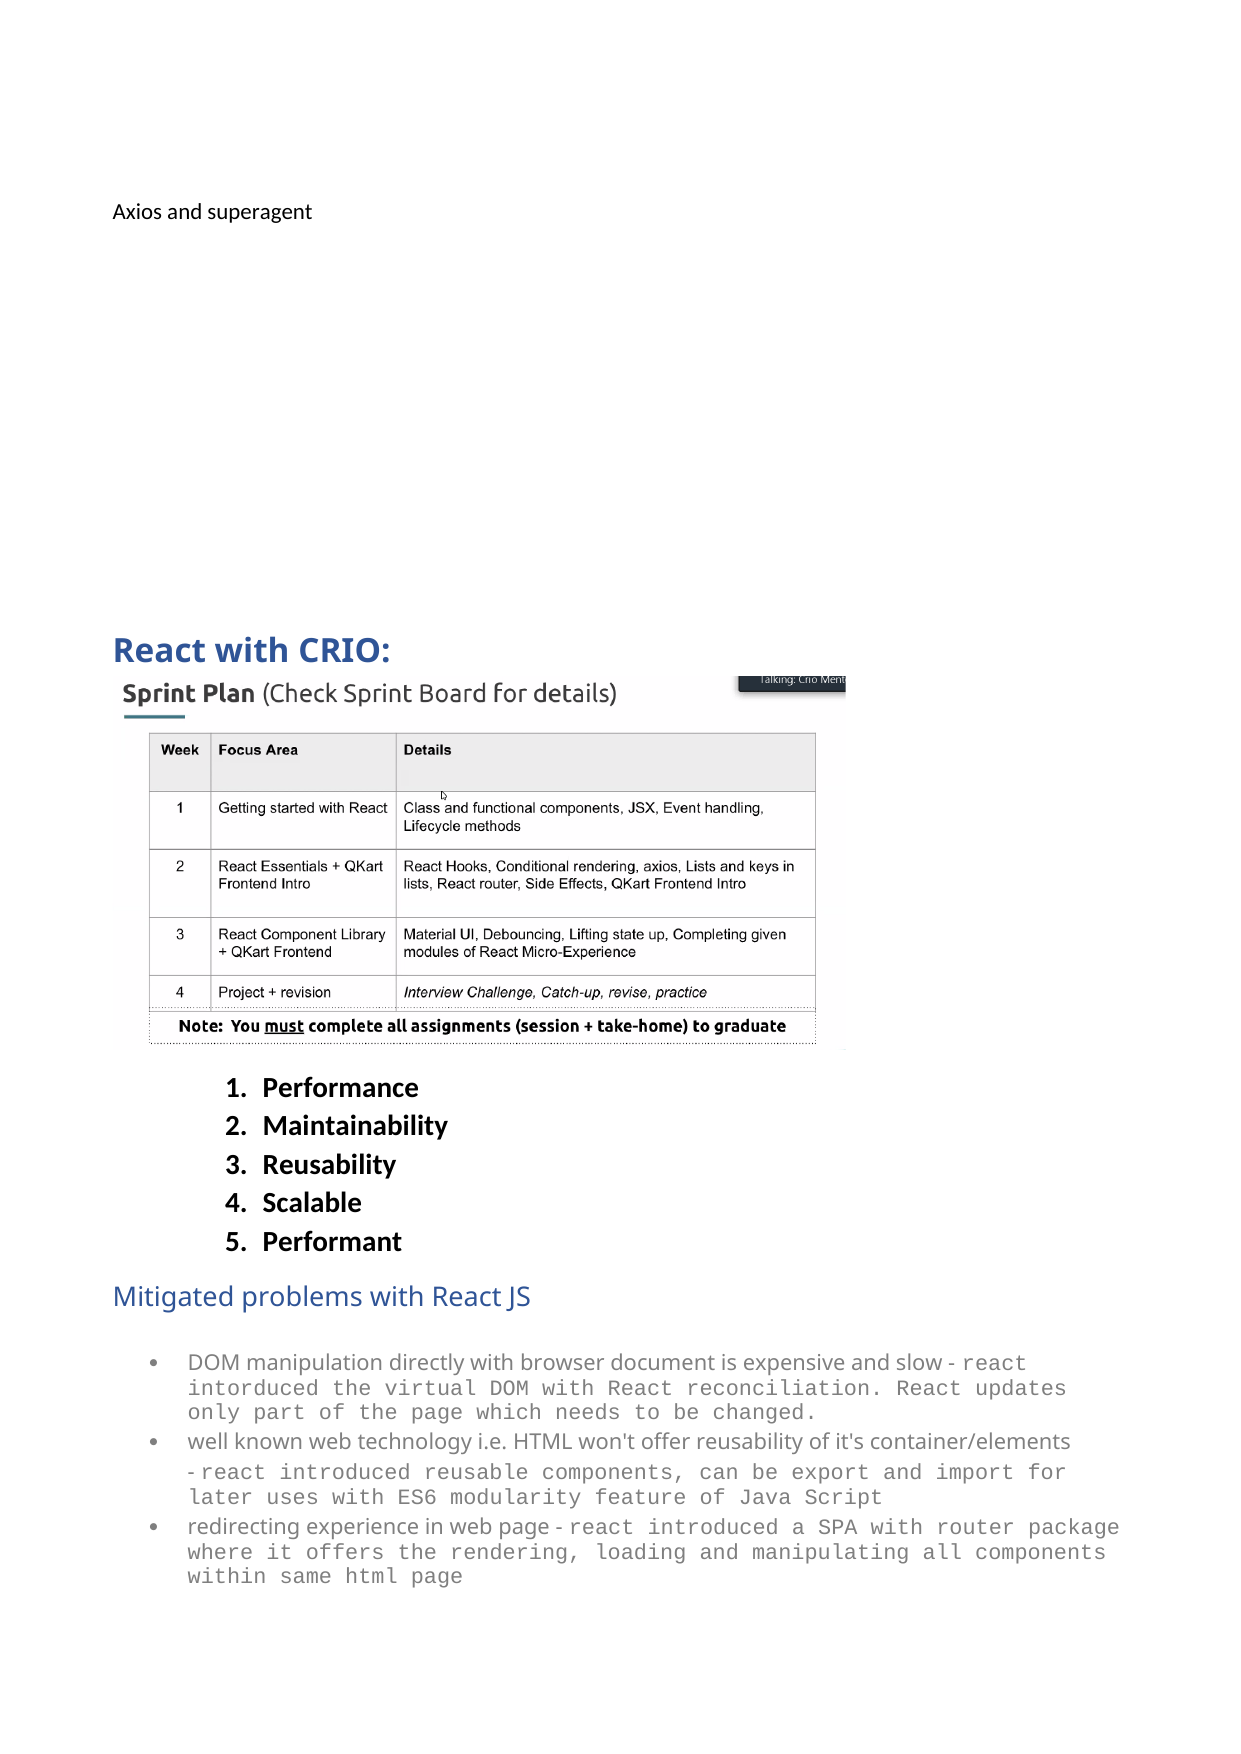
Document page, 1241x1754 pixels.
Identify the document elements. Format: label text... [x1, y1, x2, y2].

list DOM manipulation directly with browser document is expensive and slow - react intorduced the virtual DOM with React reconciliation. React updates only part of the page which needs to be changed. [150, 1347, 1128, 1426]
subtitle React with CRIO: [112, 627, 1128, 672]
list well known web technology i.e. HTML won't offer reusability of it's container/elements - react introduced reusable components, can be export and import for later uses with ES6 modularity feature of Java Script [150, 1455, 1128, 1540]
text Axios and superagent [112, 197, 1128, 225]
list Maintainability [225, 1107, 1128, 1143]
list Performance [225, 1069, 1128, 1104]
list Performant [225, 1223, 1128, 1258]
subtitle Mitigated problems with React JS [112, 1278, 1128, 1314]
list Scalable [225, 1184, 1128, 1220]
picture [112, 676, 846, 1050]
list Reusability [225, 1146, 1128, 1181]
